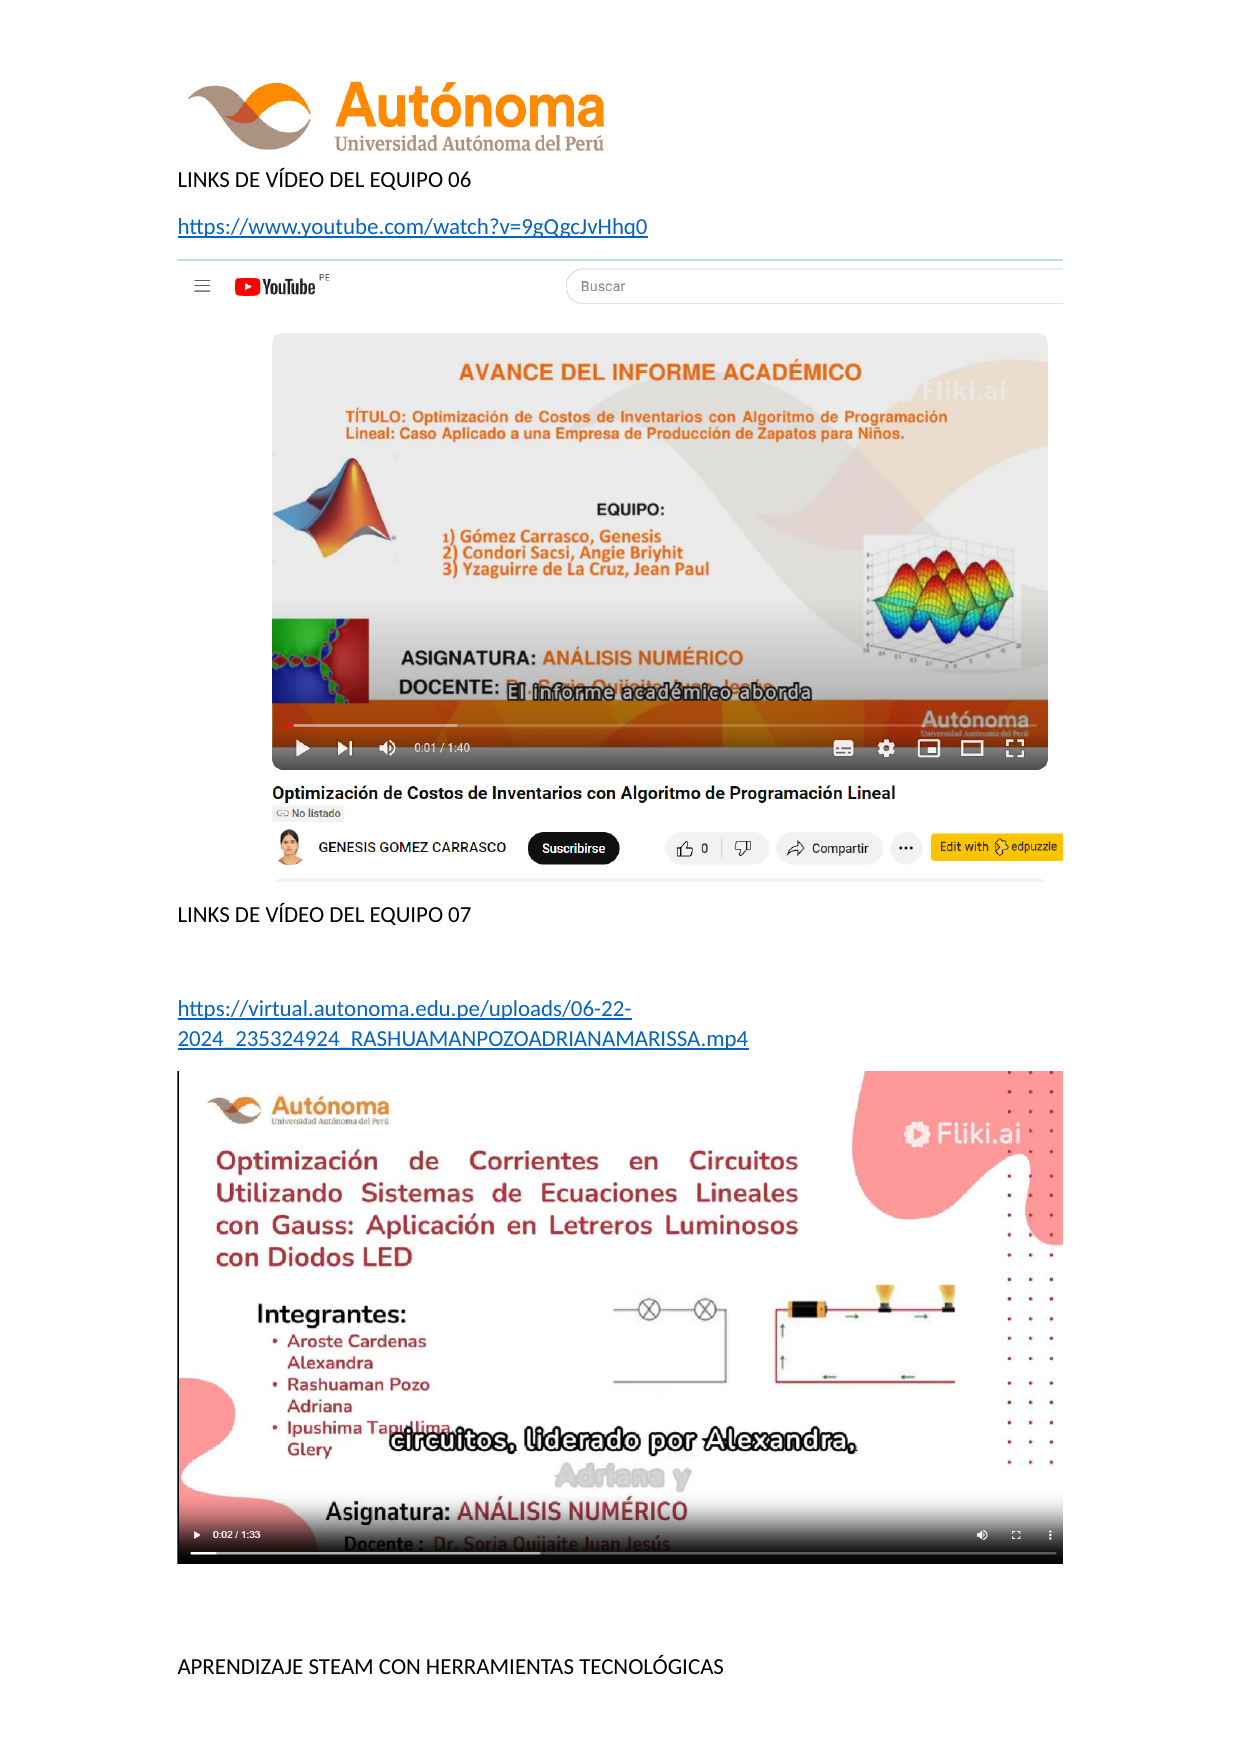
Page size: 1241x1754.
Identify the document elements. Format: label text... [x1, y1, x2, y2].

picture [177, 73, 618, 166]
text https://virtual.autonoma.edu.pe/uploads/06-22-2024_235324924_RASHUAMANPOZOADRIANAMARISSA.mp4 [177, 994, 1063, 1052]
text LINKS DE VÍDEO DEL EQUIPO 07 [177, 900, 1063, 928]
text LINKS DE VÍDEO DEL EQUIPO 06 [177, 165, 1063, 193]
picture [177, 1071, 1063, 1564]
text https://www.youtube.com/watch?v=9gQgcJvHhq0 [177, 212, 1063, 240]
picture [177, 259, 1063, 882]
